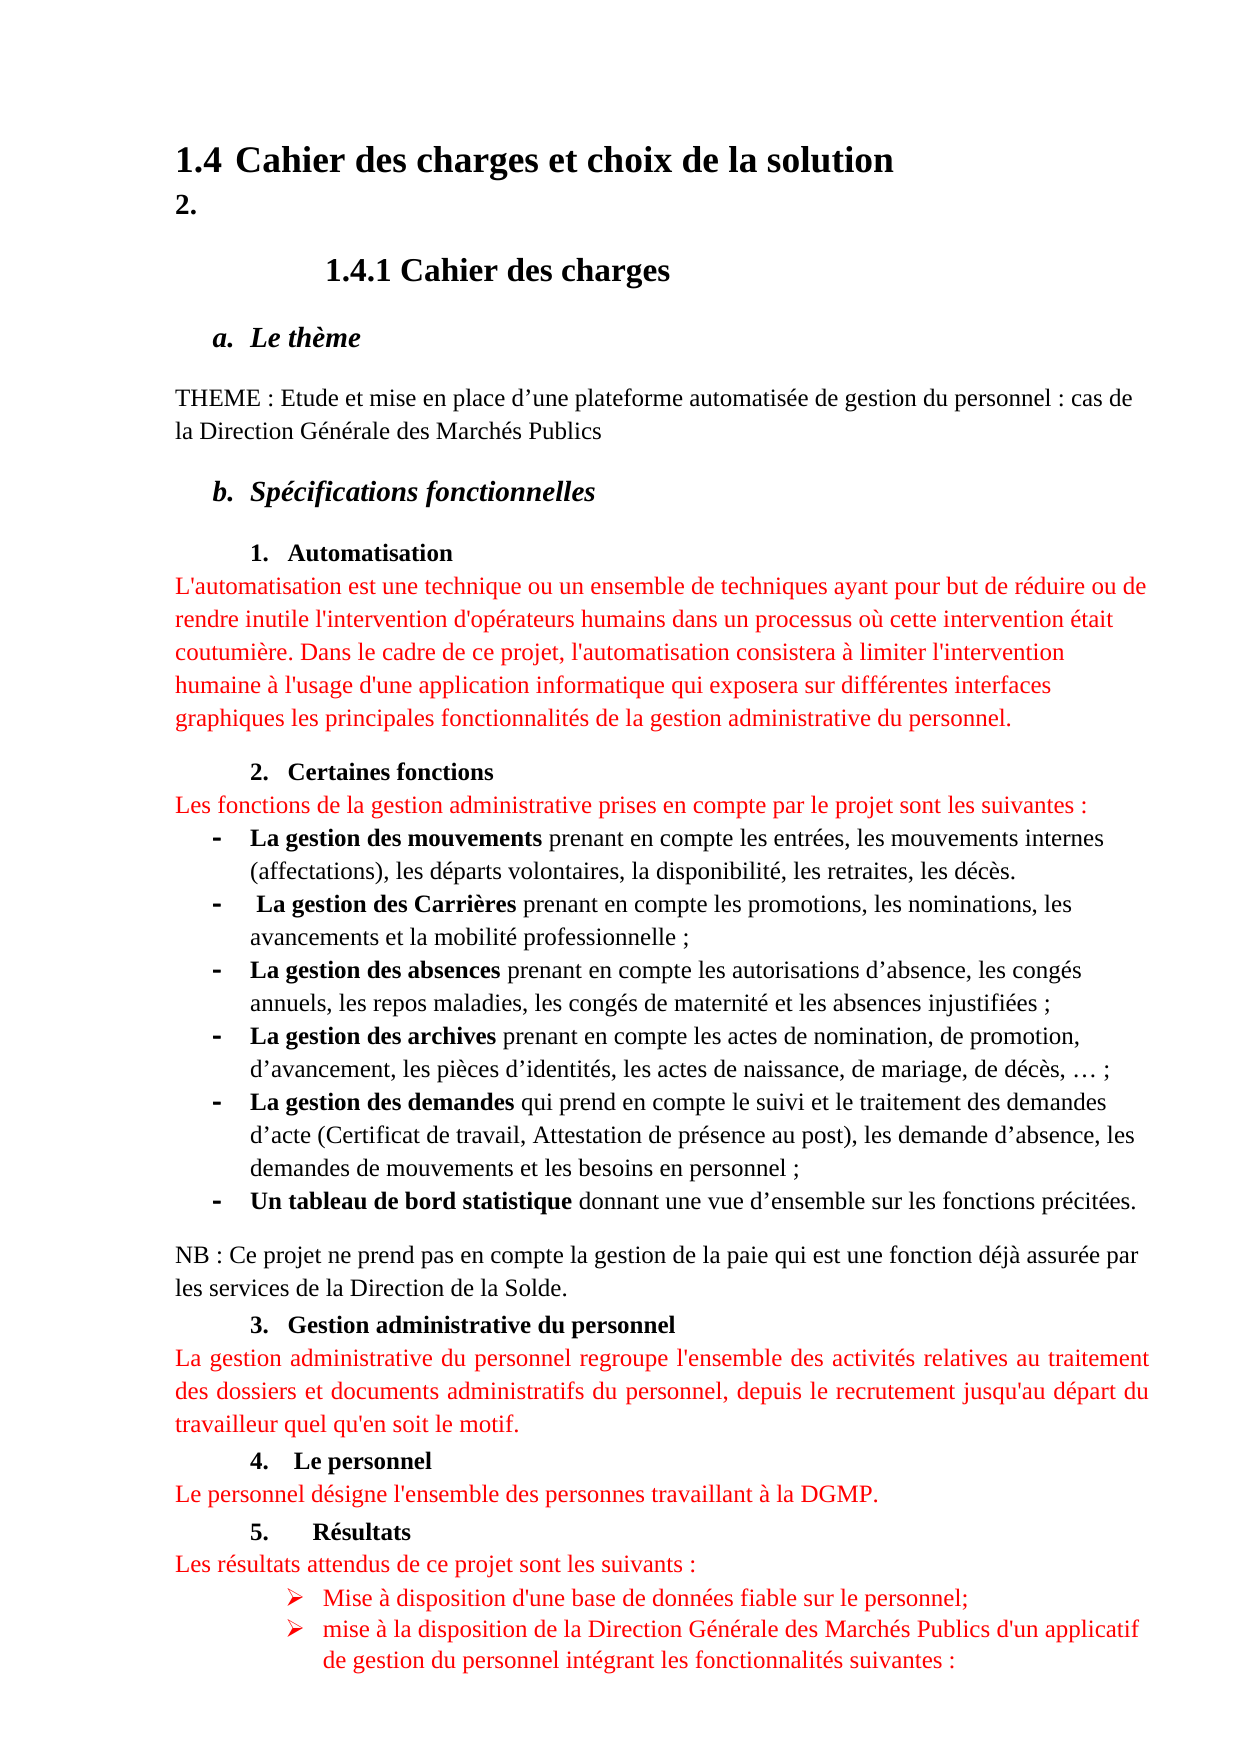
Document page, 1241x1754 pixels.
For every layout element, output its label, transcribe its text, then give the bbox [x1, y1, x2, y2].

subtitle Certaines fonctions [250, 757, 1151, 786]
text NB : Ce projet ne prend pas en compte la gestion de la paie qui est une fonction déjà assurée par les services de la Direction de la Solde. [175, 1240, 1151, 1302]
subtitle Cahier des charges et choix de la solution [175, 137, 1151, 181]
subtitle Résultats [250, 1517, 1151, 1545]
list Mise à disposition d'une base de données fiable sur le personnel; [285, 1583, 1151, 1611]
text Les résultats attendus de ce projet sont les suivants : [175, 1549, 1151, 1578]
list La gestion des mouvements prenant en compte les entrées, les mouvements internes (affectations), les départs volontaires, la disponibilité, les retraites, les décès. [212, 823, 1151, 884]
text THEME : Etude et mise en place d’une plateforme automatisée de gestion du personnel : cas de la Direction Générale des Marchés Publics [175, 383, 1151, 445]
subtitle Le thème [212, 320, 1151, 353]
subtitle Gestion administrative du personnel [250, 1310, 1151, 1339]
text La gestion administrative du personnel regroupe l'ensemble des activités relatives au traitement des dossiers et documents administratifs du personnel, depuis le recrutement jusqu'au départ du travailleur quel qu'en soit le motif. [175, 1343, 1151, 1438]
subtitle Le personnel [250, 1446, 1151, 1475]
subtitle Automatisation [250, 538, 1151, 567]
text Le personnel désigne l'ensemble des personnes travaillant à la DGMP. [175, 1479, 1151, 1508]
text Les fonctions de la gestion administrative prises en compte par le projet sont les suivantes : [175, 790, 1151, 818]
list La gestion des archives prenant en compte les actes de nomination, de promotion, d’avancement, les pièces d’identités, les actes de naissance, de mariage, de décès, … ; [212, 1021, 1151, 1083]
list La gestion des demandes qui prend en compte le suivi et le traitement des demandes d’acte (Certificat de travail, Attestation de présence au post), les demande d’absence, les demandes de mouvements et les besoins en personnel ; [212, 1087, 1151, 1182]
subtitle Cahier des charges [325, 251, 1151, 289]
list mise à la disposition de la Direction Générale des Marchés Publics d'un applicatif de gestion du personnel intégrant les fonctionnalités suivantes : [285, 1614, 1151, 1673]
list La gestion des absences prenant en compte les autorisations d’absence, les congés annuels, les repos maladies, les congés de maternité et les absences injustifiées ; [212, 955, 1151, 1017]
list Un tableau de bord statistique donnant une vue d’ensemble sur les fonctions précitées. [212, 1186, 1151, 1215]
text L'automatisation est une technique ou un ensemble de techniques ayant pour but de réduire ou de rendre inutile l'intervention d'opérateurs humains dans un processus où cette intervention était coutumière. Dans le cadre de ce projet, l'automatisation consistera à limiter l'intervention humaine à l'usage d'une application informatique qui exposera sur différentes interfaces graphiques les principales fonctionnalités de la gestion administrative du personnel. [175, 571, 1151, 732]
subtitle Spécifications fonctionnelles [212, 474, 1151, 508]
list La gestion des Carrières prenant en compte les promotions, les nominations, les avancements et la mobilité professionnelle ; [212, 889, 1151, 951]
